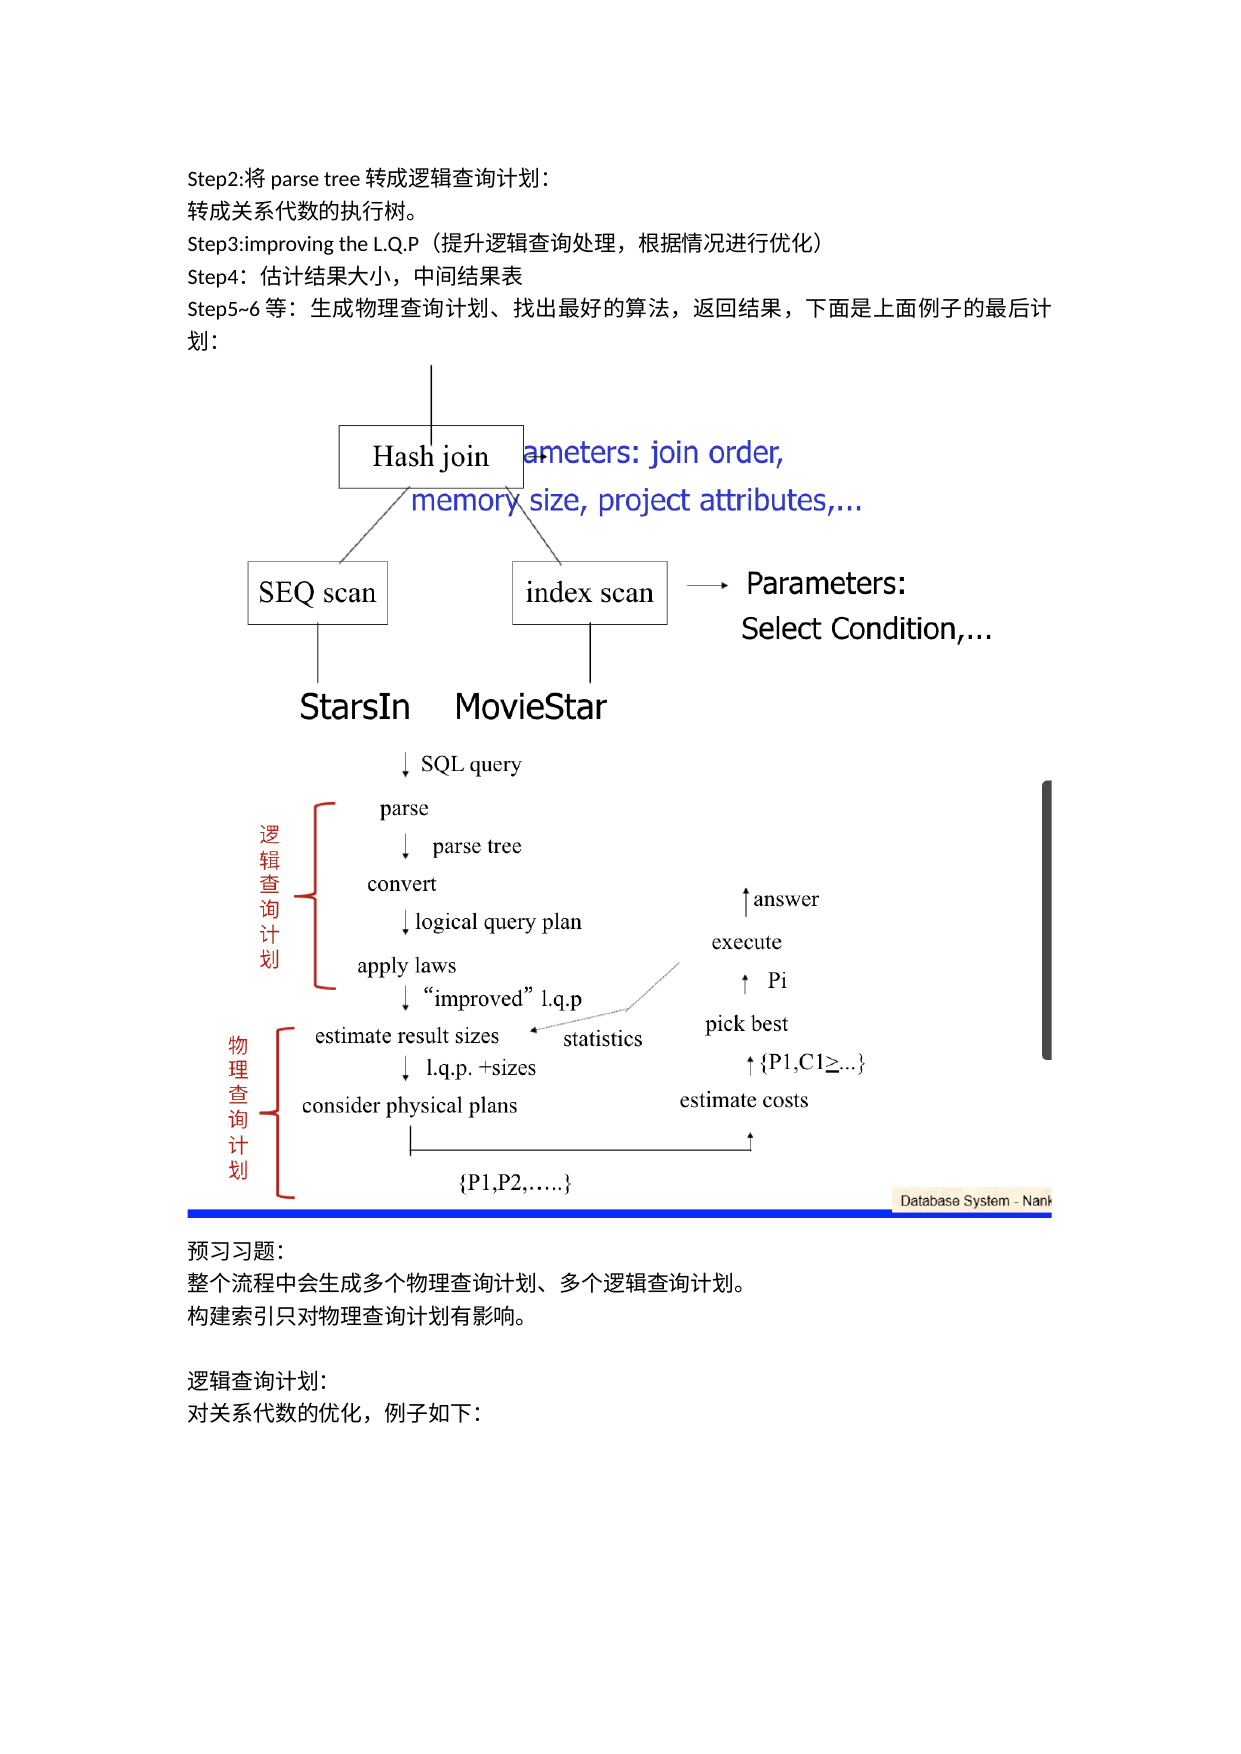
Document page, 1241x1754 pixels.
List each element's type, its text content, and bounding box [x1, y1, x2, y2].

list Step4：估计结果大小，中间结果表 [187, 259, 1053, 292]
list 整个流程中会生成多个物理查询计划、多个逻辑查询计划。 [187, 1267, 1053, 1299]
list Step3:improving the L.Q.P（提升逻辑查询处理，根据情况进行优化） [187, 227, 1053, 259]
list 构建索引只对物理查询计划有影响。 [187, 1299, 1053, 1332]
list Step2:将parse tree转成逻辑查询计划： [187, 162, 1053, 194]
picture [187, 747, 1052, 1218]
list 转成关系代数的执行树。 [187, 194, 1053, 227]
picture [187, 357, 1053, 735]
list Step5~6等：生成物理查询计划、找出最好的算法，返回结果，下面是上面例子的最后计划： [187, 292, 1053, 357]
list 预习习题： [187, 1234, 1053, 1267]
list 逻辑查询计划： [187, 1364, 1053, 1397]
list 对关系代数的优化，例子如下： [187, 1397, 1053, 1429]
